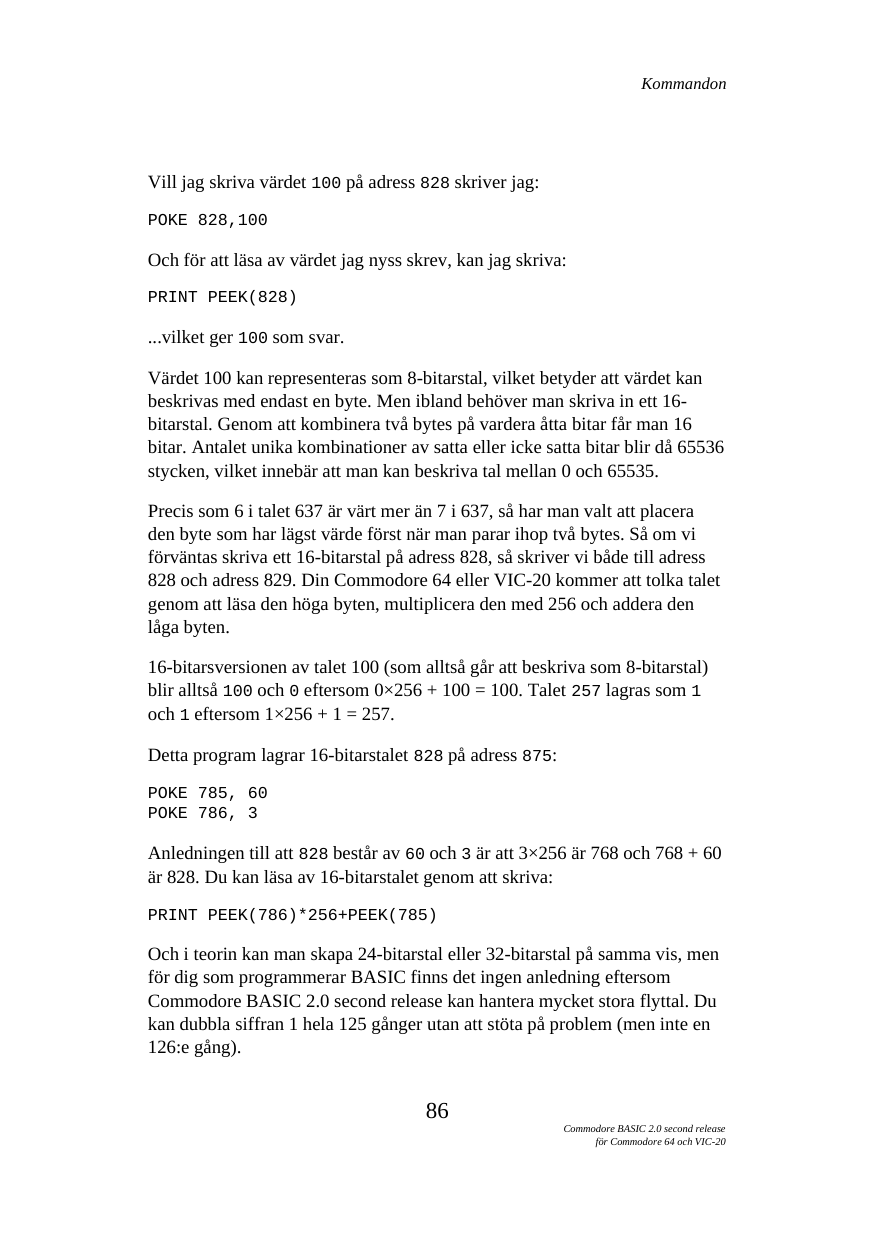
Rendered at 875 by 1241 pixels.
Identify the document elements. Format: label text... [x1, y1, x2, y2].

text Precis som 6 i talet 637 är värt mer än 7 i 637, så har man valt att placera den byte som har lägst värde först när man parar ihop två bytes. Så om vi förväntas skriva ett 16-bitarstal på adress 828, så skriver vi både till adress 828 och adress 829. Din Commodore 64 eller VIC-20 kommer att tolka talet genom att läsa den höga byten, multiplicera den med 256 och addera den låga byten. [148, 499, 726, 637]
text Och för att läsa av värdet jag nyss skrev, kan jag skriva: [148, 249, 726, 270]
text ...vilket ger 100 som svar. [148, 326, 726, 348]
text Detta program lagrar 16-bitarstalet 828 på adress 875: [148, 744, 726, 766]
text Värdet 100 kan representeras som 8-bitarstal, vilket betyder att värdet kan beskrivas med endast en byte. Men ibland behöver man skriva in ett 16-bitarstal. Genom att kombinera två bytes på vardera åtta bitar får man 16 bitar. Antalet unika kombinationer av satta eller icke satta bitar blir då 65536 stycken, vilket innebär att man kan beskriva tal mellan 0 och 65535. [148, 367, 726, 481]
text PRINT PEEK(786)*256+PEEK(785) [148, 906, 726, 925]
text PRINT PEEK(828) [148, 289, 726, 308]
text 16-bitarsversionen av talet 100 (som alltså går att beskriva som 8-bitarstal) blir alltså 100 och 0 eftersom 0×256 + 100 = 100. Talet 257 lagras som 1 och 1 eftersom 1×256 + 1 = 257. [148, 656, 726, 725]
text Och i teorin kan man skapa 24-bitarstal eller 32-bitarstal på samma vis, men för dig som programmerar BASIC finns det ingen anledning eftersom Commodore BASIC 2.0 second release kan hantera mycket stora flyttal. Du kan dubbla siffran 1 hela 125 gånger utan att stöta på problem (men inte en 126:e gång). [148, 943, 726, 1058]
text Vill jag skriva värdet 100 på adress 828 skriver jag: [148, 148, 726, 193]
text POKE 785, 60 POKE 786, 3 [148, 785, 726, 824]
text POKE 828,100 [148, 212, 726, 231]
text Anledningen till att 828 består av 60 och 3 är att 3×256 är 768 och 768 + 60 är 828. Du kan läsa av 16-bitarstalet genom att skriva: [148, 842, 726, 888]
